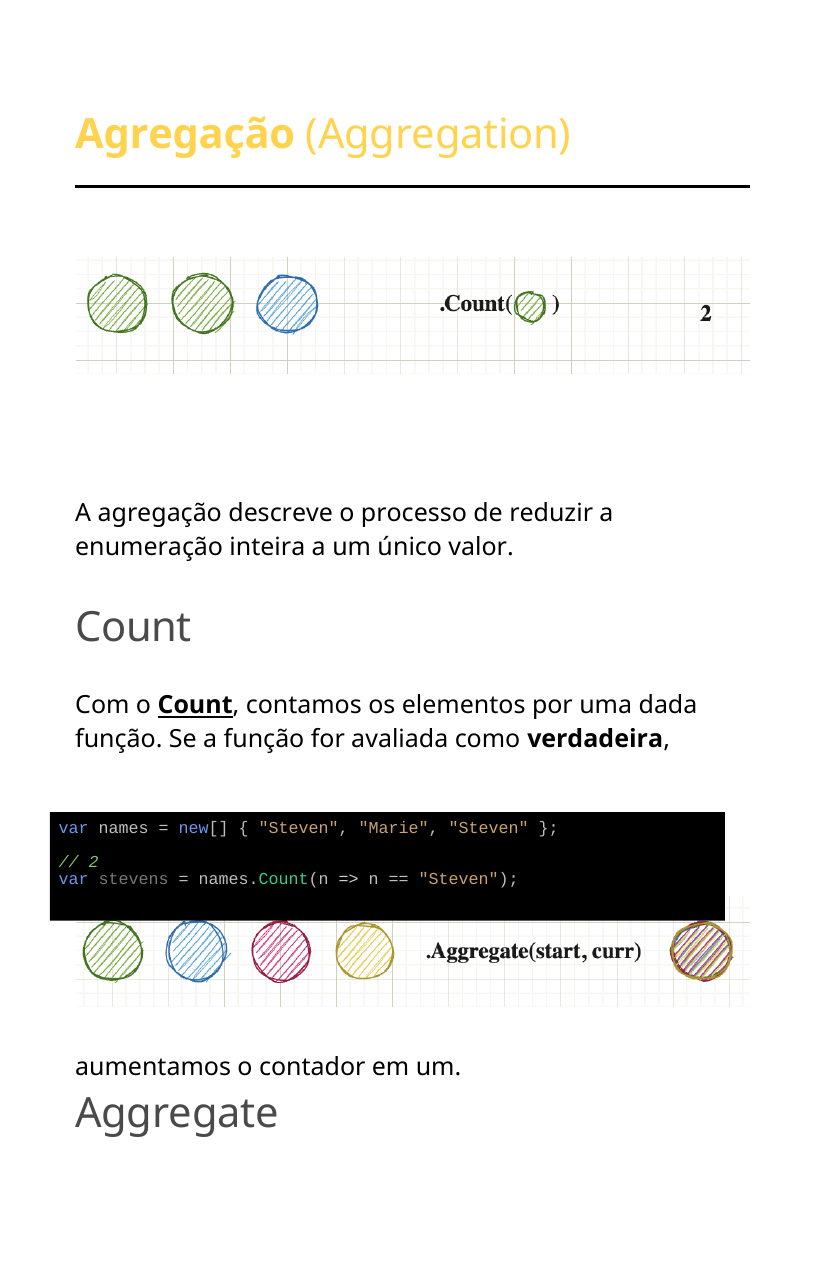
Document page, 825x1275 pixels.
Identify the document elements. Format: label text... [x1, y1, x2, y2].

text Com o Count, contamos os elementos por uma dada função. Se a função for avaliada como verdadeira, aumentamos o contador em um. [75, 687, 750, 896]
text Com o Count, contamos os elementos por uma dada função. Se a função for avaliada como verdadeira, aumentamos o contador em um. [75, 1007, 750, 1083]
picture [75, 896, 750, 1007]
text A agregação descreve o processo de reduzir a enumeração inteira a um único valor. [75, 495, 750, 563]
text Aggregate [75, 1083, 750, 1140]
picture [75, 257, 750, 374]
text Count [75, 597, 750, 654]
text Agregação (Aggregation) [75, 104, 750, 161]
